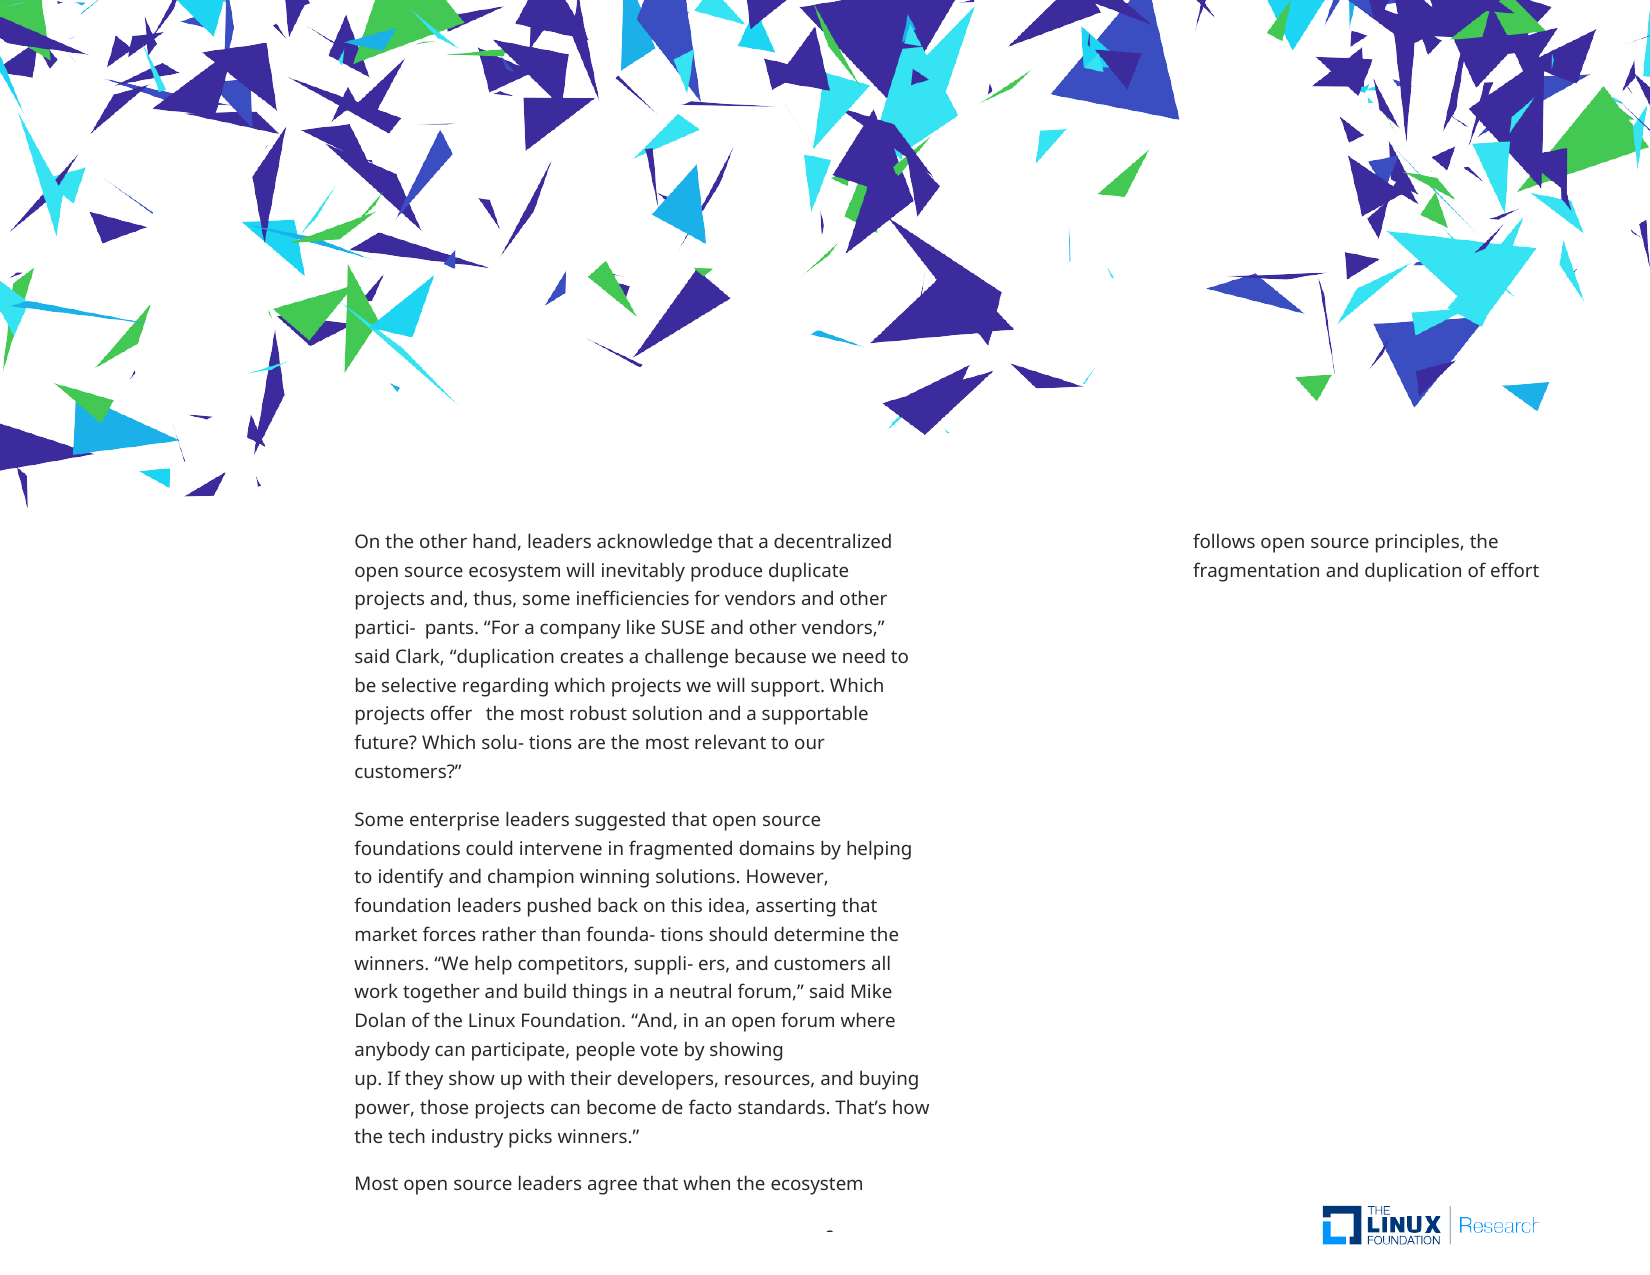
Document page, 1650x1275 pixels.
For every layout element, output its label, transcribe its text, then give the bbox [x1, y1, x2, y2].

text Some enterprise leaders suggested that open source foundations could intervene in fragmented domains by helping to identify and champion winning solutions. However, foundation leaders pushed back on this idea, asserting that market forces rather than founda- tions should determine the winners. “We help competitors, suppli- ers, and customers all work together and build things in a neutral forum,” said Mike Dolan of the Linux Foundation. “And, in an open forum where anybody can participate, people vote by showing [354, 806, 930, 1062]
text up. If they show up with their developers, resources, and buying power, those projects can become de facto standards. That’s how the tech industry picks winners.” [354, 1065, 930, 1148]
picture [1460, 1217, 1540, 1233]
picture [0, 0, 1650, 509]
text On the other hand, leaders acknowledge that a decentralized open source ecosystem will inevitably produce duplicate projects and, thus, some inefficiencies for vendors and other partici- pants. “For a company like SUSE and other vendors,” said Clark, “duplication creates a challenge because we need to be selective regarding which projects we will support. Which projects offer the most robust solution and a supportable future? Which solu- tions are the most relevant to our customers?” [354, 528, 924, 784]
text Most open source leaders agree that when the ecosystem follows open source principles, the fragmentation and duplication of effort [1193, 528, 1554, 582]
picture [1407, 1216, 1441, 1233]
text Most open source leaders agree that when the ecosystem follows open source principles, the fragmentation and duplication of effort [354, 1171, 930, 1196]
